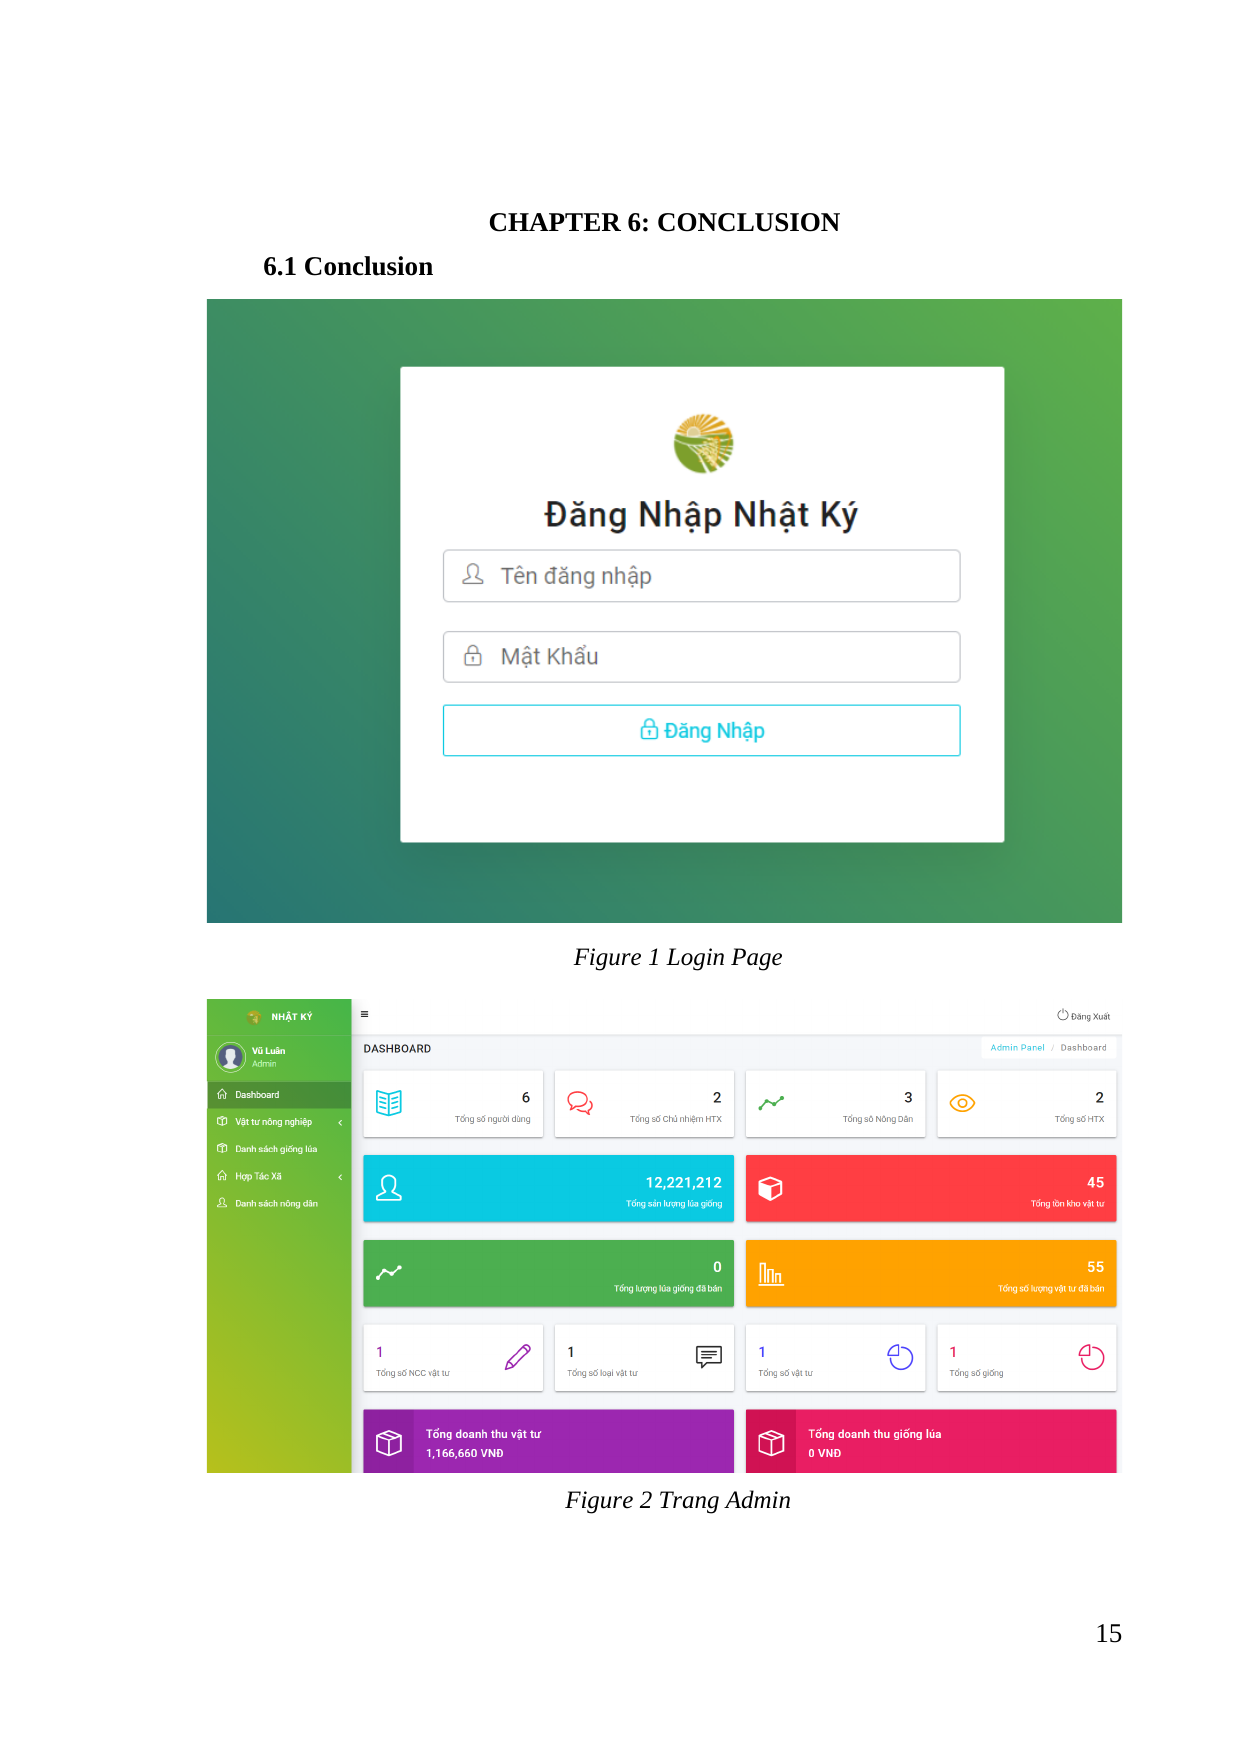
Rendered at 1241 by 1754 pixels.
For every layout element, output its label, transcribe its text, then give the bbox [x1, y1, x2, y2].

text 6.1 Conclusion [207, 249, 1122, 281]
subtitle CHAPTER 6: CONCLUSION [207, 206, 1122, 237]
picture [206, 299, 1123, 923]
text Figure 1 Login Page [207, 942, 1122, 970]
text Figure 2 Trang Admin [207, 1485, 1122, 1514]
picture [206, 999, 1123, 1473]
